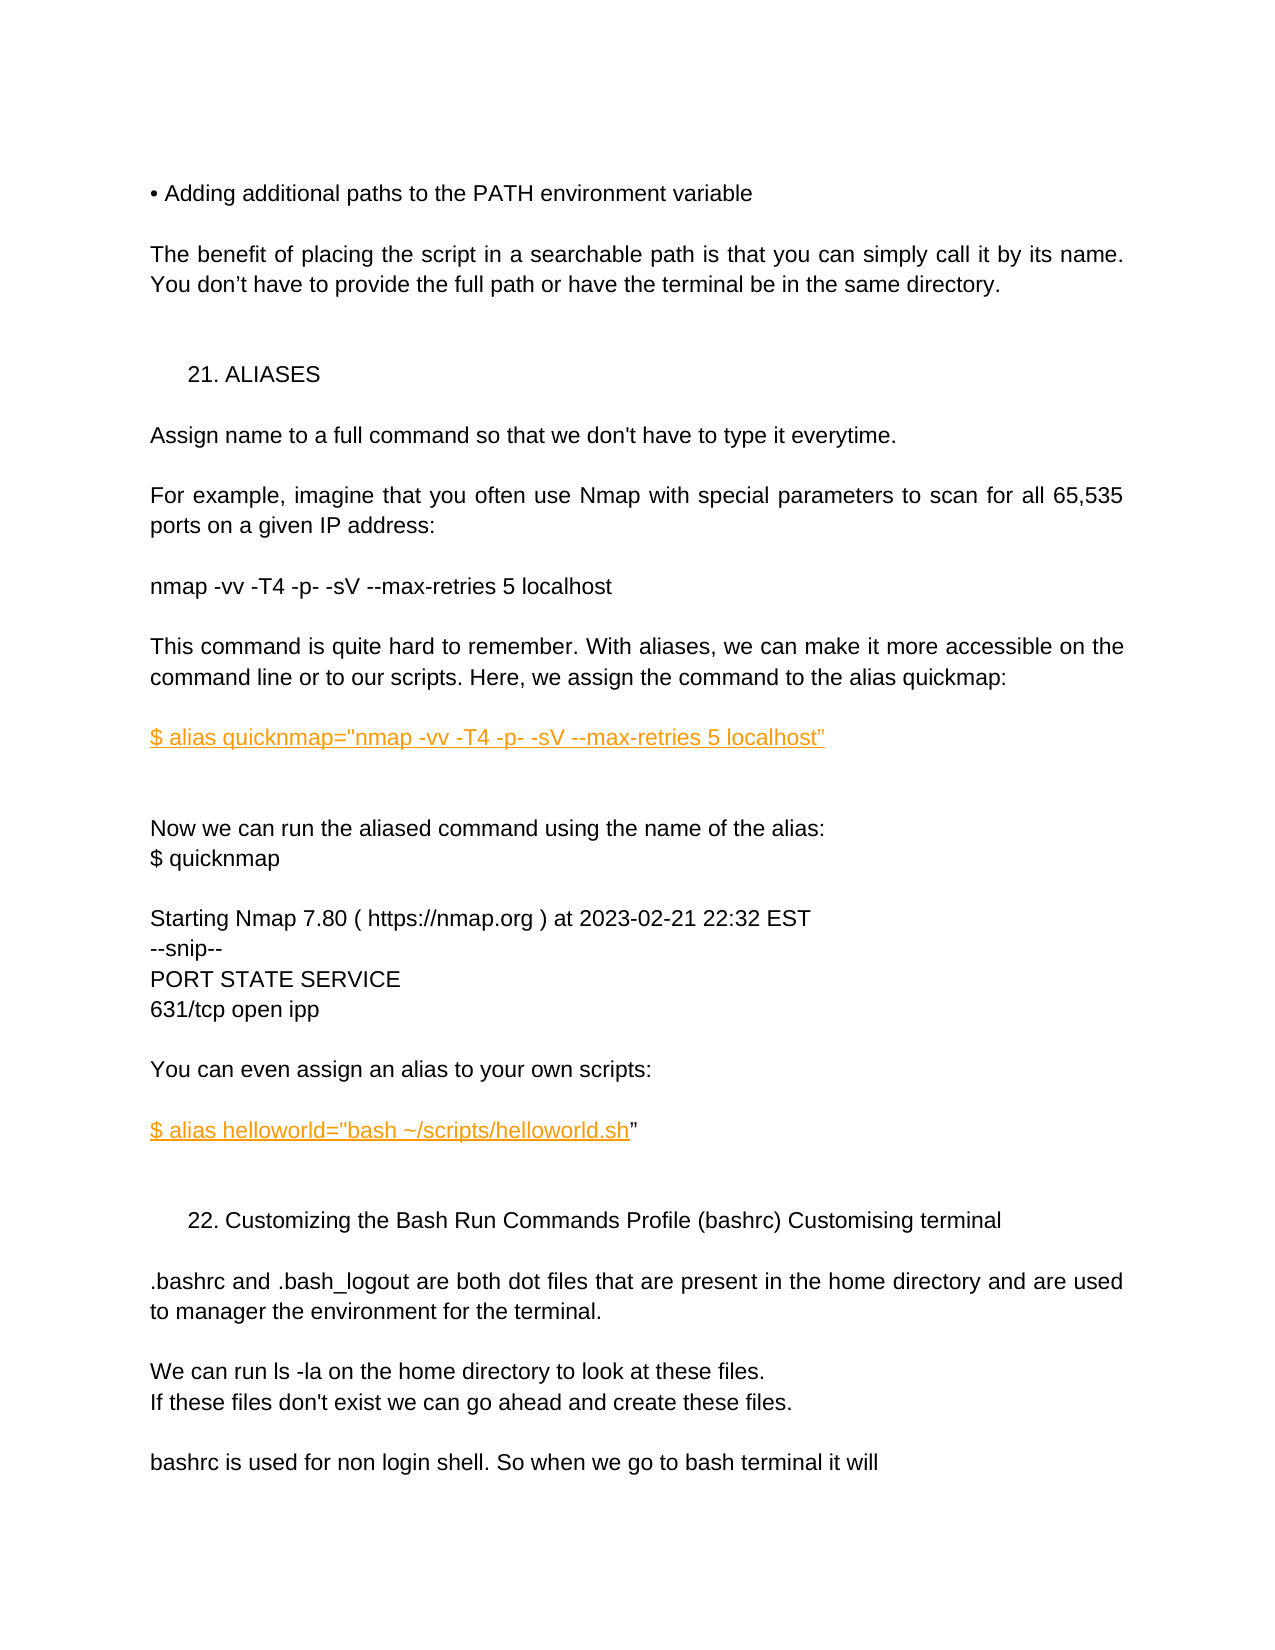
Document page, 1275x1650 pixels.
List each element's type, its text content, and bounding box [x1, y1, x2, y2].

text --snip-- [150, 935, 1125, 962]
text We can run ls -la on the home directory to look at these files. [150, 1358, 1125, 1385]
text You can even assign an alias to your own scripts: [150, 1056, 1125, 1083]
text $ alias helloworld="bash ~/scripts/helloworld.sh” [150, 1117, 1125, 1143]
text bashrc is used for non login shell. So when we go to bash terminal it will [150, 1449, 1125, 1475]
text The benefit of placing the script in a searchable path is that you can simply call it by its name. You don’t have to provide the full path or have the terminal be in the same directory. [150, 241, 1125, 297]
text PORT STATE SERVICE [150, 966, 1125, 992]
list ALIASES [187, 361, 1125, 388]
text .bashrc and .bash_logout are both dot files that are present in the home directory and are used to manager the environment for the terminal. [150, 1268, 1125, 1324]
list Customizing the Bash Run Commands Profile (bashrc) Customising terminal [187, 1207, 1125, 1234]
text $ quicknmap [150, 845, 1125, 871]
text For example, imagine that you often use Nmap with special parameters to scan for all 65,535 ports on a given IP address: [150, 482, 1125, 539]
text Assign name to a full command so that we don't have to type it everytime. [150, 422, 1125, 448]
text nmap -vv -T4 -p- -sV --max-retries 5 localhost [150, 573, 1125, 599]
text Now we can run the aliased command using the name of the alias: [150, 814, 1125, 841]
text 631/tcp open ipp [150, 996, 1125, 1022]
text $ alias quicknmap="nmap -vv -T4 -p- -sV --max-retries 5 localhost” [150, 724, 1125, 750]
text If these files don't exist we can go ahead and create these files. [150, 1388, 1125, 1415]
text • Adding additional paths to the PATH environment variable [150, 180, 1125, 207]
text This command is quite hard to remember. With aliases, we can make it more accessible on the command line or to our scripts. Here, we assign the command to the alias quickmap: [150, 633, 1125, 690]
text Starting Nmap 7.80 ( https://nmap.org ) at 2023-02-21 22:32 EST [150, 905, 1125, 932]
